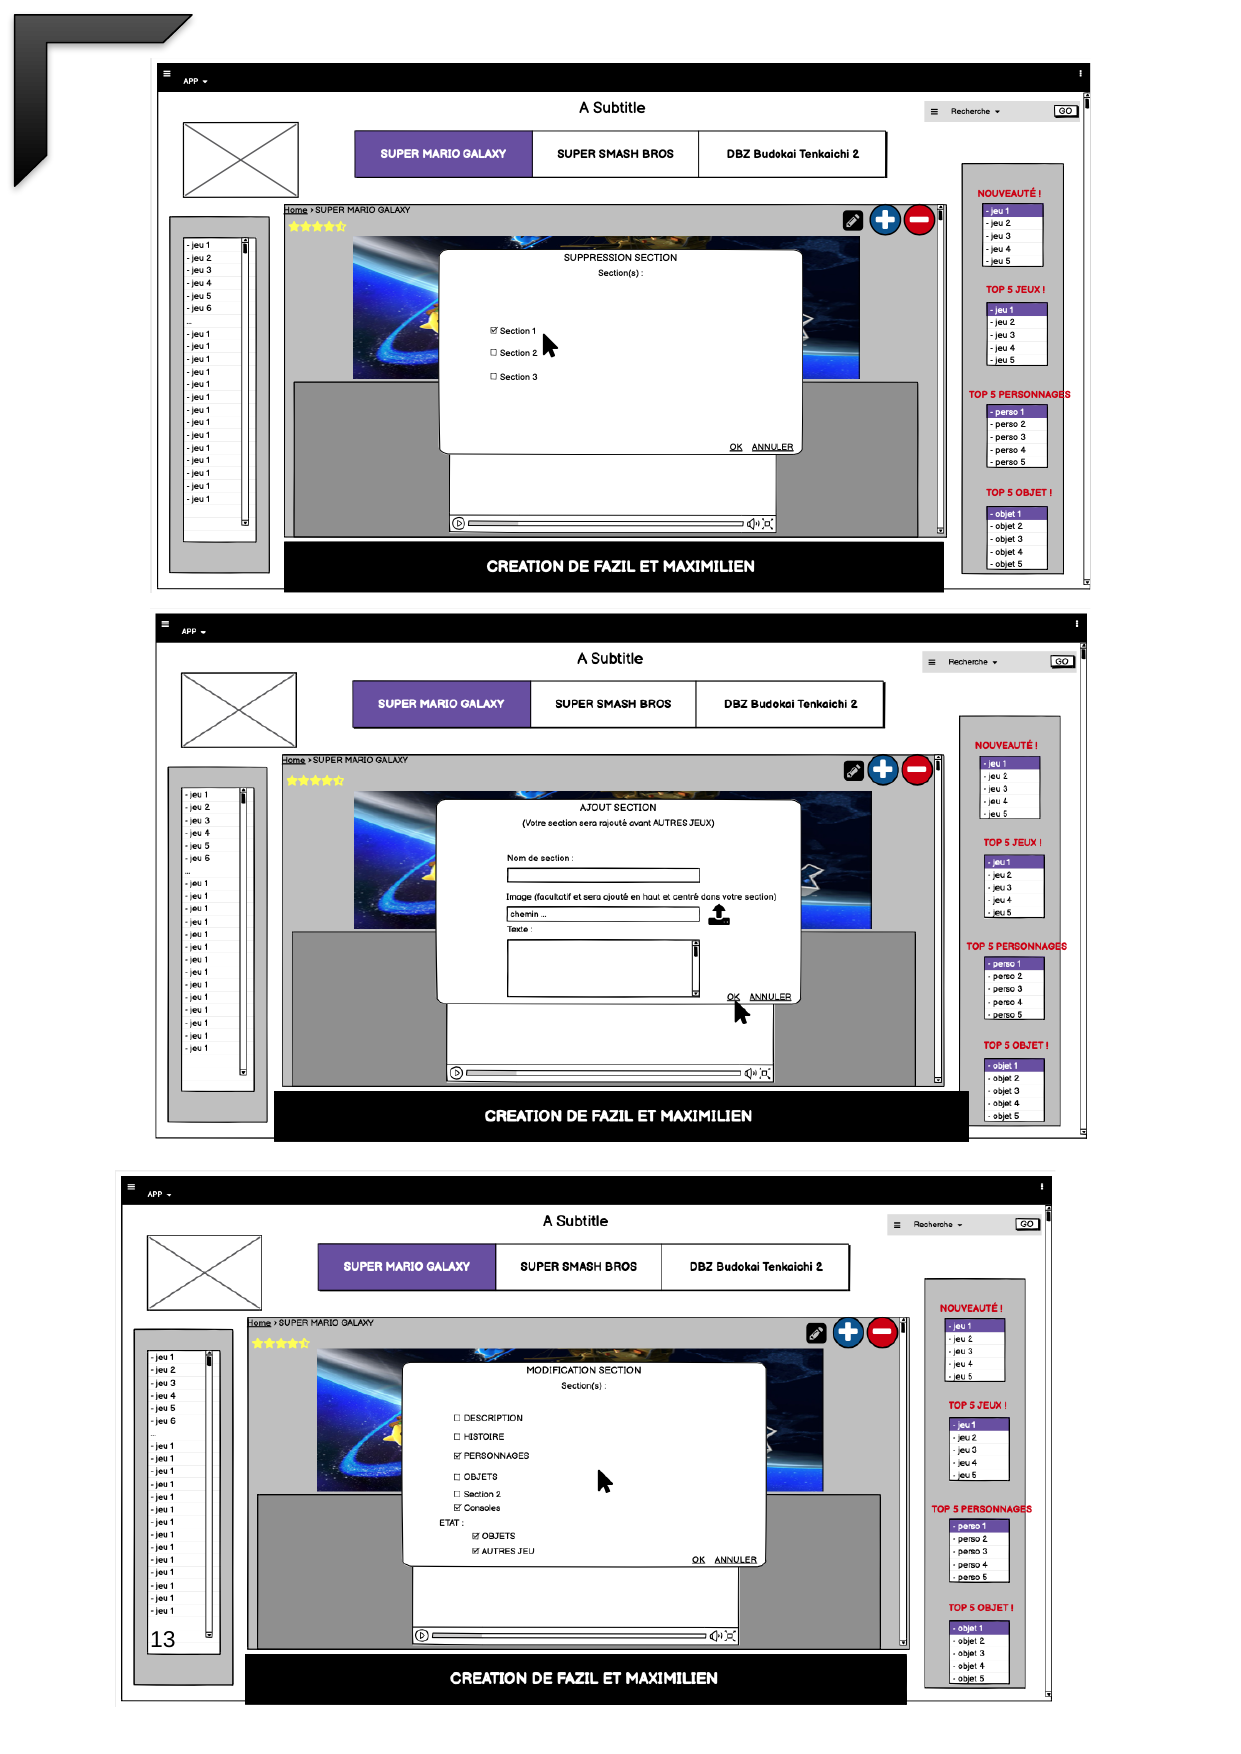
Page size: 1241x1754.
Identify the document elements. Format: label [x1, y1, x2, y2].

picture [115, 1170, 1056, 1707]
picture [150, 608, 1091, 1147]
picture [150, 58, 1091, 593]
